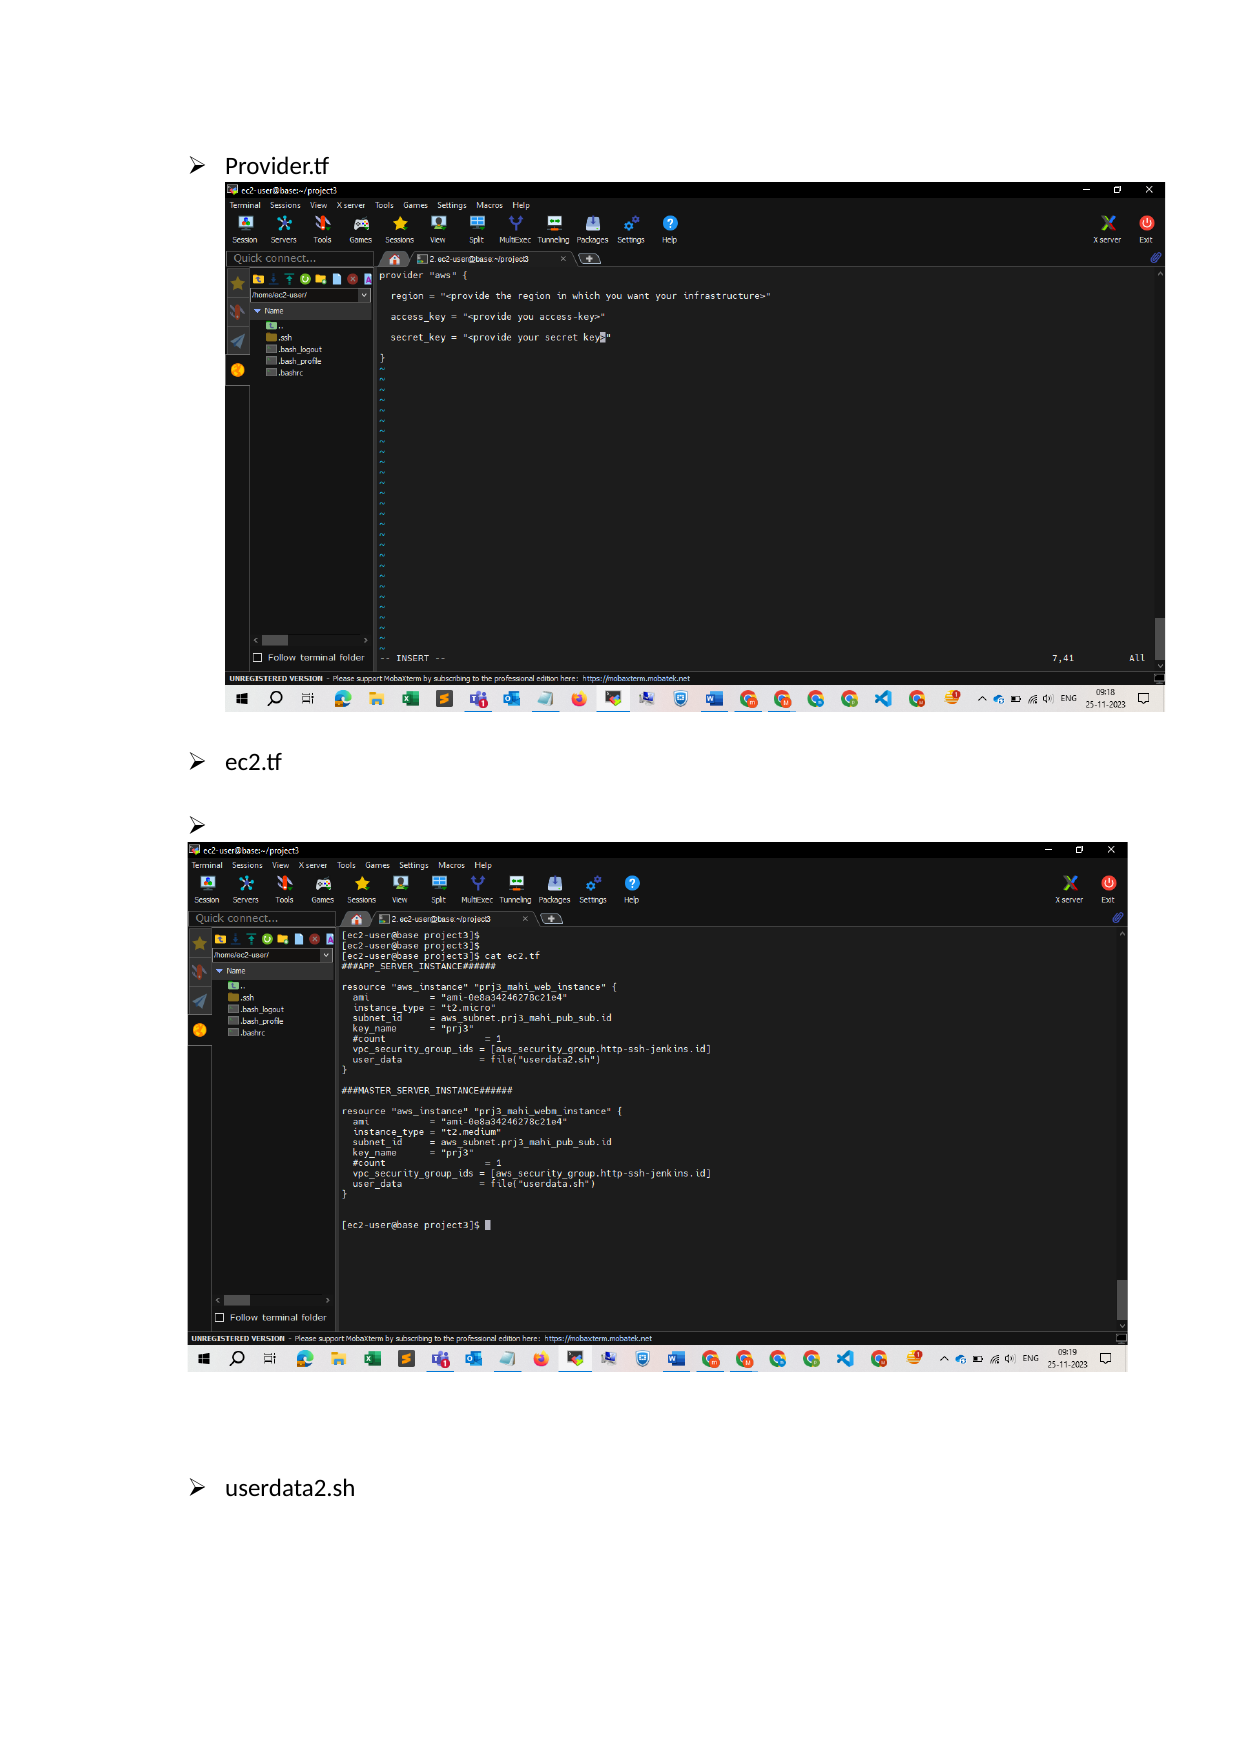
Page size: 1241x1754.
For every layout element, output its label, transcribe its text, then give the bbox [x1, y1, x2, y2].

picture [187, 842, 1128, 1372]
list ec2.tf [187, 746, 1090, 777]
picture [225, 182, 1166, 712]
list userdata2.sh [187, 1472, 1090, 1503]
